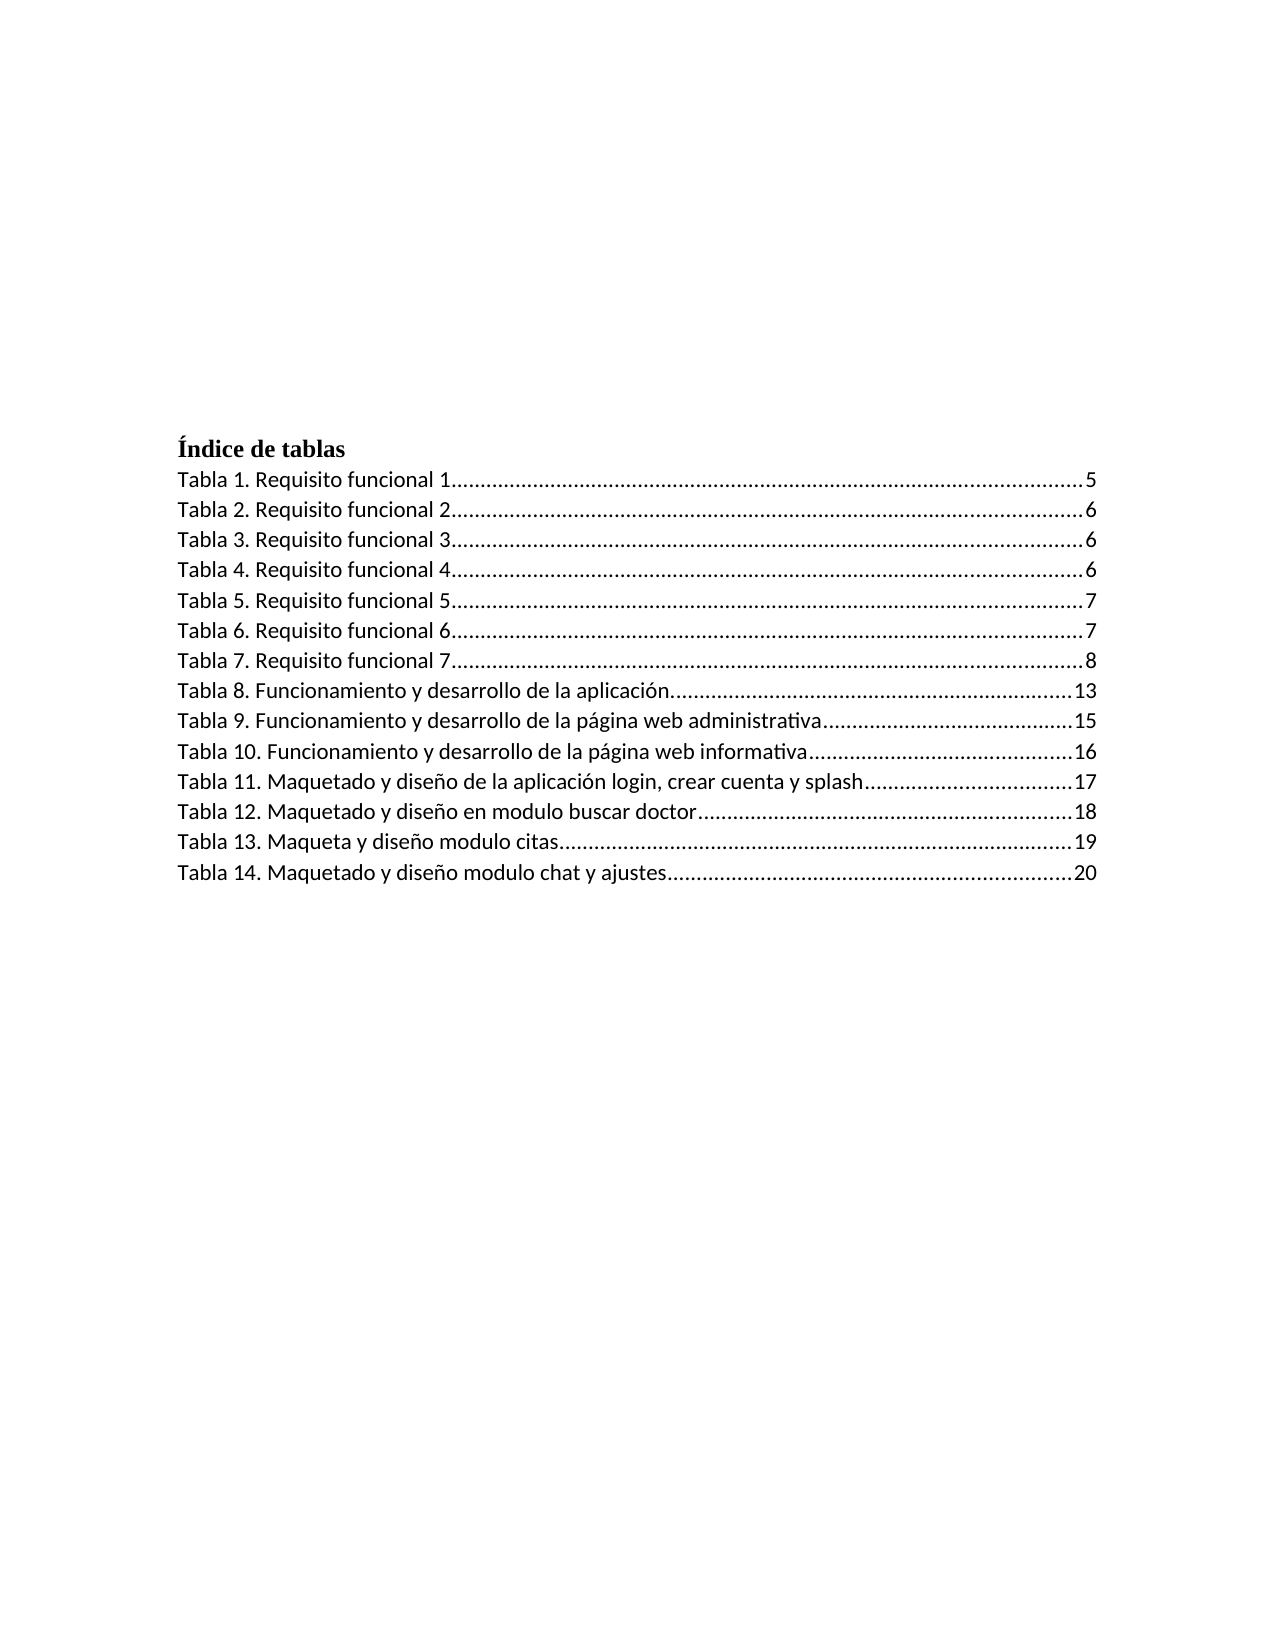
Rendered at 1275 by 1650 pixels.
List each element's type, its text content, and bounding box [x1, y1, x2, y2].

text Tabla 5. Requisito funcional 5 7 [177, 586, 1098, 614]
text Tabla 4. Requisito funcional 4 6 [177, 556, 1098, 584]
text Tabla 9. Funcionamiento y desarrollo de la página web administrativa 15 [177, 707, 1098, 735]
text Tabla 14. Maquetado y diseño modulo chat y ajustes 20 [177, 858, 1098, 886]
text Tabla 2. Requisito funcional 2 6 [177, 495, 1098, 523]
text Índice de tablas [177, 434, 1098, 463]
text Tabla 6. Requisito funcional 6 7 [177, 616, 1098, 644]
text Tabla 13. Maqueta y diseño modulo citas 19 [177, 827, 1098, 856]
text Tabla 3. Requisito funcional 3 6 [177, 525, 1098, 553]
text Tabla 7. Requisito funcional 7 8 [177, 646, 1098, 674]
text Tabla 10. Funcionamiento y desarrollo de la página web informativa 16 [177, 737, 1098, 765]
text Tabla 11. Maquetado y diseño de la aplicación login, crear cuenta y splash 17 [177, 767, 1098, 795]
text Tabla 8. Funcionamiento y desarrollo de la aplicación. 13 [177, 676, 1098, 704]
text Tabla 1. Requisito funcional 1 5 [177, 465, 1098, 493]
text Tabla 12. Maquetado y diseño en modulo buscar doctor 18 [177, 797, 1098, 825]
